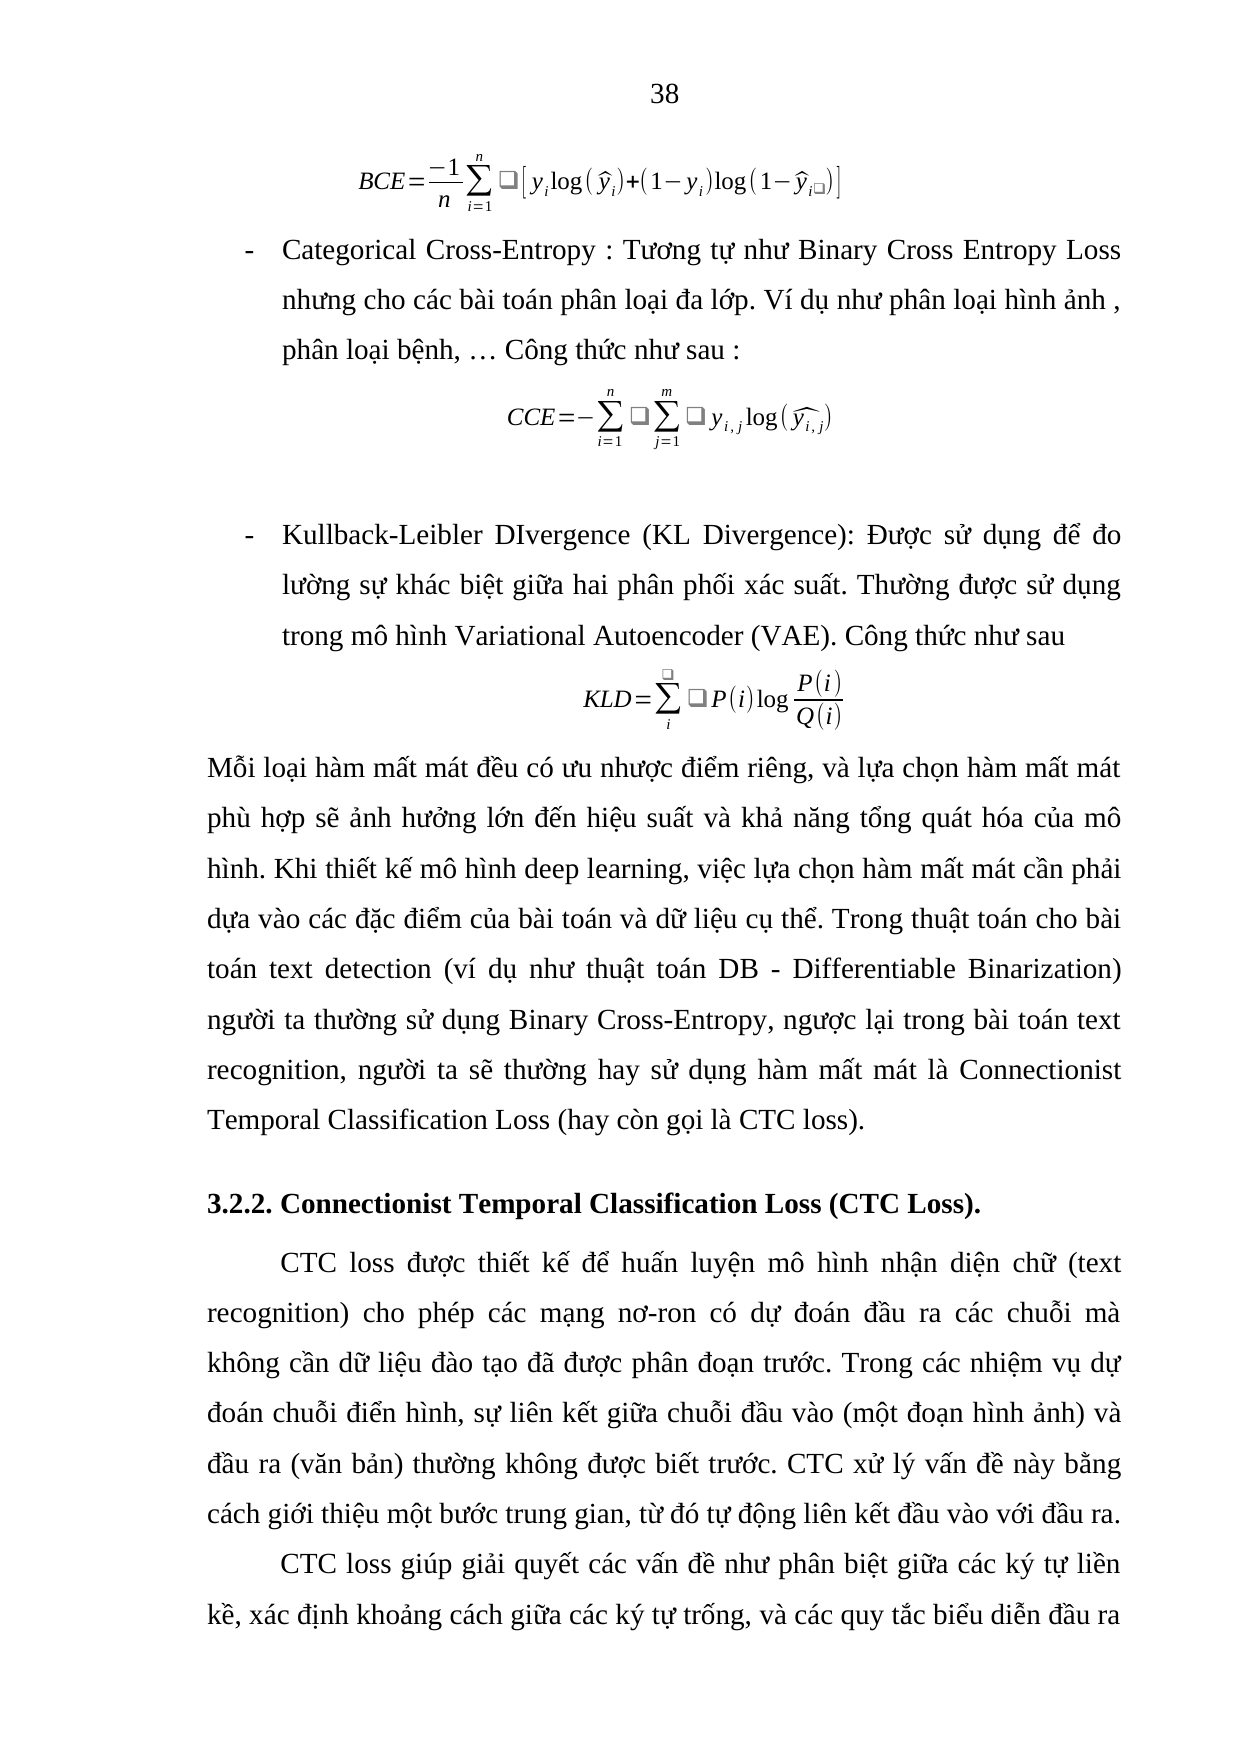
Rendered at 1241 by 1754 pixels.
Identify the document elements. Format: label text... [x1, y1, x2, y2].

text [207, 1547, 1122, 1630]
text Mỗi loại hàm mất mát đều có ưu nhược điểm riêng, và lựa chọn hàm mất mát phù hợp sẽ ảnh hưởng lớn đến hiệu suất và khả năng tổng quát hóa của mô hình. Khi thiết kế mô hình deep learning, việc lựa chọn hàm mất mát cần phải dựa vào các đặc điểm của bài toán và dữ liệu cụ thể. Trong thuật toán cho bài toán text detection (ví dụ như thuật toán DB - Differentiable Binarization) người ta thường sử dụng Binary Cross-Entropy, ngược lại trong bài toán text recognition, người ta sẽ thường hay sử dụng hàm mất mát là Connectionist Temporal Classification Loss (hay còn gọi là CTC loss). [207, 750, 1122, 1136]
list Categorical Cross-Entropy : Tương tự như Binary Cross Entropy Loss nhưng cho các bài toán phân loại đa lớp. Ví dụ như phân loại hình ảnh , phân loại bệnh, … Công thức như sau : [244, 232, 1122, 366]
subtitle 3.2.2. Connectionist Temporal Classification Loss (CTC Loss). [207, 1186, 1122, 1219]
text CTC loss được thiết kế để huấn luyện mô hình nhận diện chữ (text recognition) cho phép các mạng nơ-ron có dự đoán đầu ra các chuỗi mà không cần dữ liệu đào tạo đã được phân đoạn trước. Trong các nhiệm vụ dự đoán chuỗi điển hình, sự liên kết giữa chuỗi đầu vào (một đoạn hình ảnh) và đầu ra (văn bản) thường không được biết trước. CTC xử lý vấn đề này bằng cách giới thiệu một bước trung gian, từ đó tự động liên kết đầu vào với đầu ra. [207, 1245, 1122, 1530]
list Kullback-Leibler DIvergence (KL Divergence): Được sử dụng để đo lường sự khác biệt giữa hai phân phối xác suất. Thường được sử dụng trong mô hình Variational Autoencoder (VAE). Công thức như sau [244, 517, 1122, 651]
